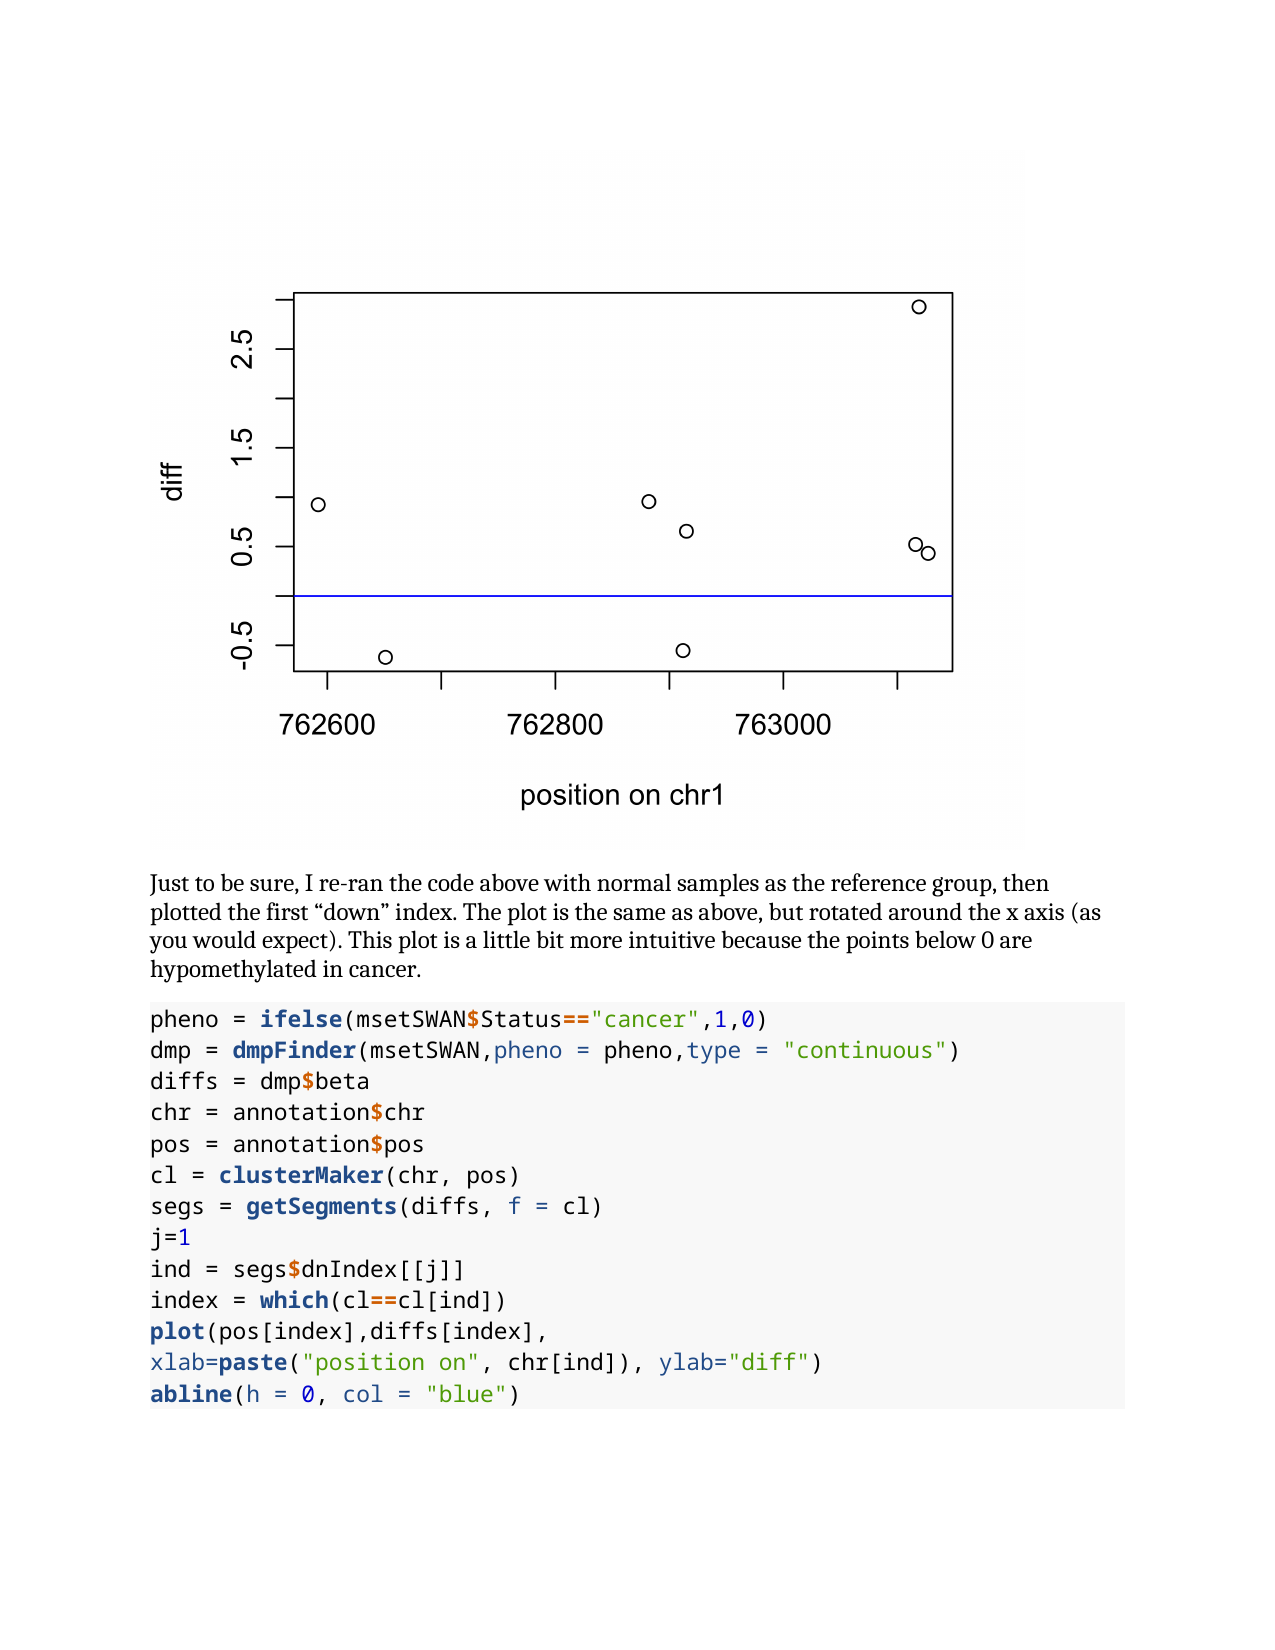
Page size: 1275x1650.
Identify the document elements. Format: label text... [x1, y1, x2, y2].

text Just to be sure, I re-ran the code above with normal samples as the reference group, then plotted the first “down” index. The plot is the same as above, but rotated around the x axis (as you would expect). This plot is a little bit more intuitive because the points below 0 are hypomethylated in cancer. [150, 869, 1125, 984]
text pheno = ifelse(msetSWAN$Status=="cancer",1,0) dmp = dmpFinder(msetSWAN,pheno = pheno,type = "continuous") diffs = dmp$beta chr = annotation$chr pos = annotation$pos cl = clusterMaker(chr, pos) segs = getSegments(diffs, f = cl) j=1 ind = segs$dnIndex[[j]] index = which(cl==cl[ind]) plot(pos[index],diffs[index], xlab=paste("position on", chr[ind]), ylab="diff") abline(h = 0, col = "blue") [150, 1002, 1125, 1409]
picture [150, 150, 1025, 850]
